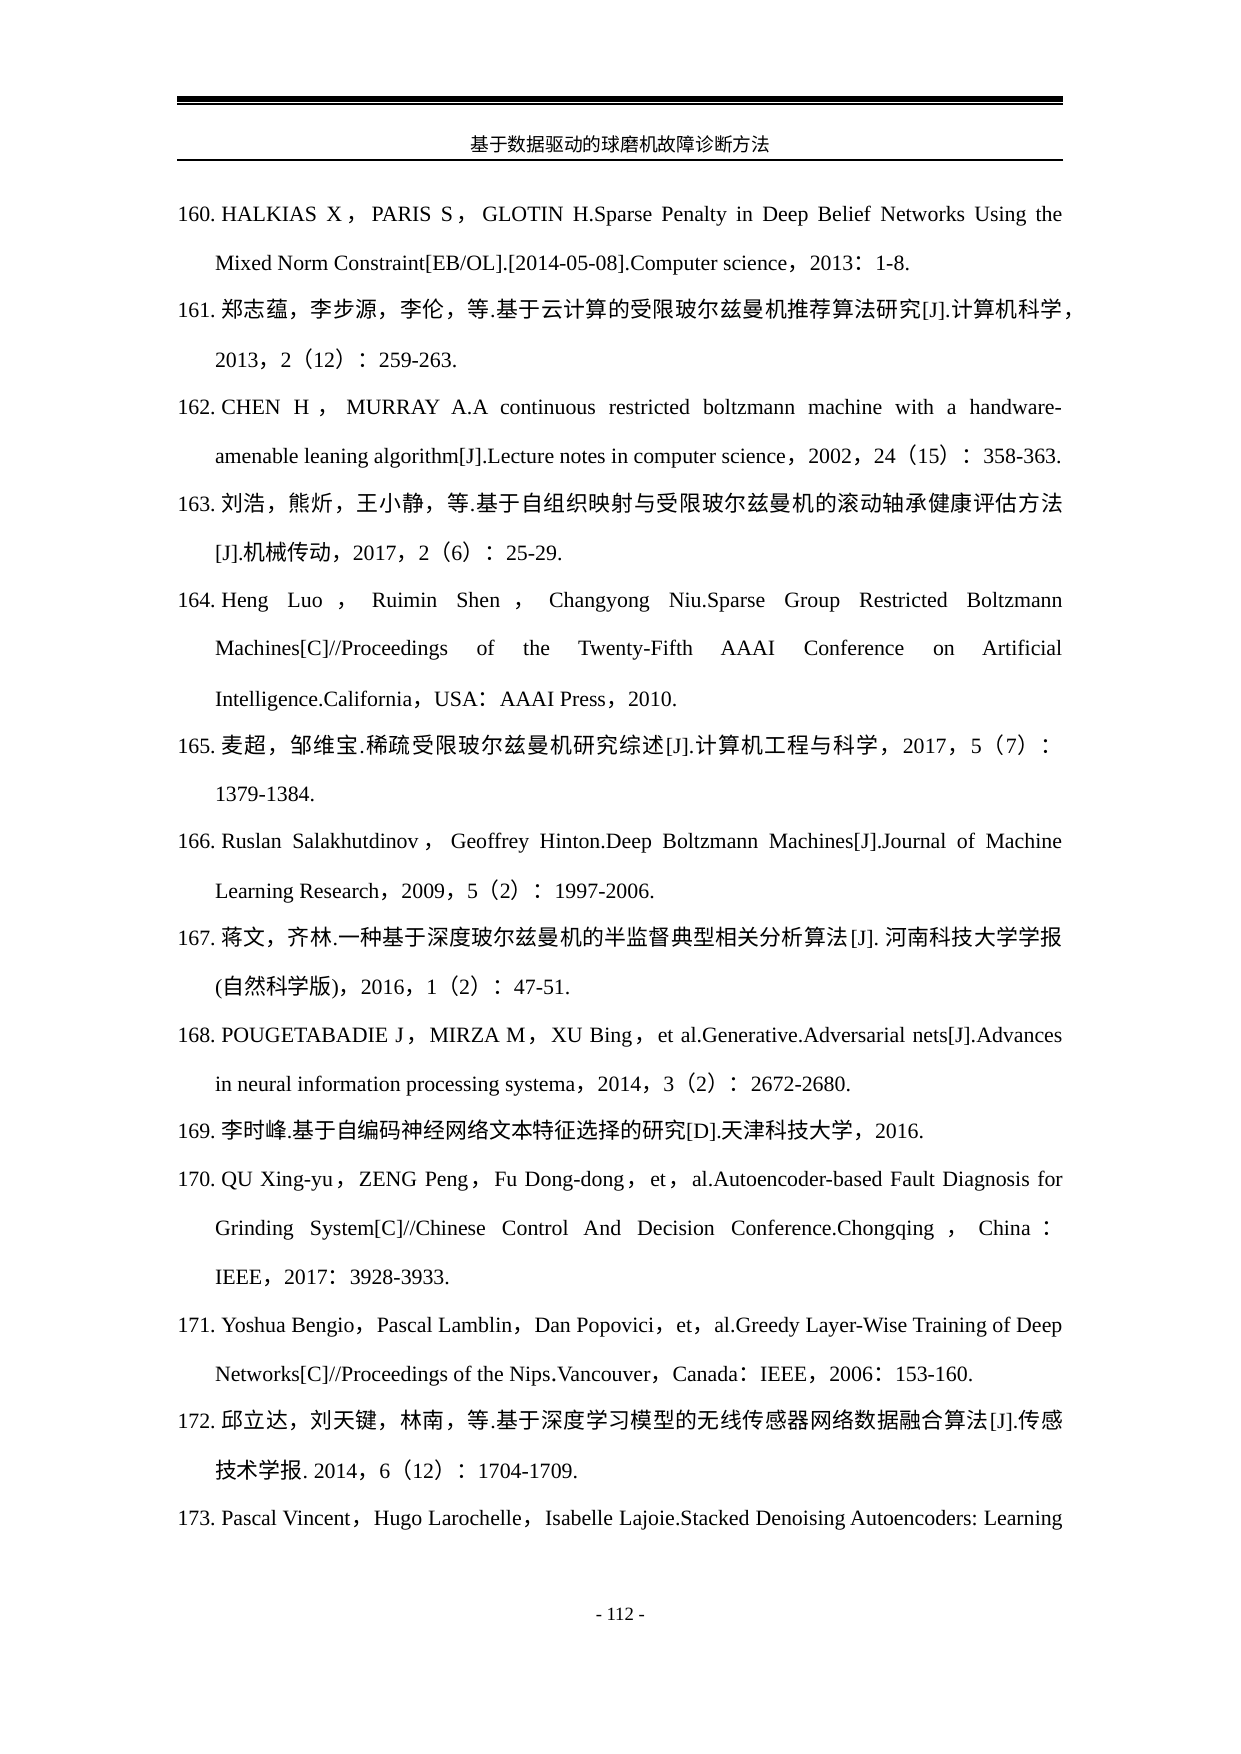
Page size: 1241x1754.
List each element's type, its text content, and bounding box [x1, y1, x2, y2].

list POUGETABADIE J，MIRZA M，XU Bing，et al.Generative.Adversarial nets[J].Advances in neural information processing systema，2014，3（2）：2672-2680. [177, 1013, 1063, 1102]
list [177, 1496, 1063, 1536]
list 邱立达，刘天键，林南，等.基于深度学习模型的无线传感器网络数据融合算法[J].传感技术学报. 2014，6（12）：1704-1709. [177, 1399, 1063, 1488]
list 李时峰.基于自编码神经网络文本特征选择的研究[D].天津科技大学，2016. [177, 1109, 1063, 1149]
list 蒋文，齐林.一种基于深度玻尔兹曼机的半监督典型相关分析算法[J]. 河南科技大学学报(自然科学版)，2016，1（2）：47-51. [177, 916, 1063, 1005]
list HALKIAS X，PARIS S，GLOTIN H.Sparse Penalty in Deep Belief Networks Using the Mixed Norm Constraint[EB/OL].[2014-05-08].Computer science，2013：1-8. [177, 192, 1063, 281]
list CHEN H，MURRAY A.A continuous restricted boltzmann machine with a handware-amenable leaning algorithm[J].Lecture notes in computer science，2002，24（15）：358-363. [177, 385, 1063, 474]
list QU Xing-yu，ZENG Peng，Fu Dong-dong，et，al.Autoencoder-based Fault Diagnosis for Grinding System[C]//Chinese Control And Decision Conference.Chongqing，China：IEEE，2017：3928-3933. [177, 1157, 1063, 1295]
list Heng Luo，Ruimin Shen，Changyong Niu.Sparse Group Restricted Boltzmann Machines[C]//Proceedings of the Twenty-Fifth AAAI Conference on Artificial Intelligence.California，USA：AAAI Press，2010. [177, 579, 1063, 717]
list 郑志蕴，李步源，李伦，等.基于云计算的受限玻尔兹曼机推荐算法研究[J].计算机科学，2013，2（12）：259-263. [177, 289, 1063, 377]
list 麦超，邹维宝.稀疏受限玻尔兹曼机研究综述[J].计算机工程与科学，2017，5（7）：1379-1384. [177, 724, 1063, 813]
list 刘浩，熊炘，王小静，等.基于自组织映射与受限玻尔兹曼机的滚动轴承健康评估方法[J].机械传动，2017，2（6）：25-29. [177, 482, 1063, 571]
list Yoshua Bengio，Pascal Lamblin，Dan Popovici，et，al.Greedy Layer-Wise Training of Deep Networks[C]//Proceedings of the Nips.Vancouver，Canada：IEEE，2006：153-160. [177, 1303, 1063, 1392]
list Ruslan Salakhutdinov，Geoffrey Hinton.Deep Boltzmann Machines[J].Journal of Machine Learning Research，2009，5（2）：1997-2006. [177, 819, 1063, 908]
